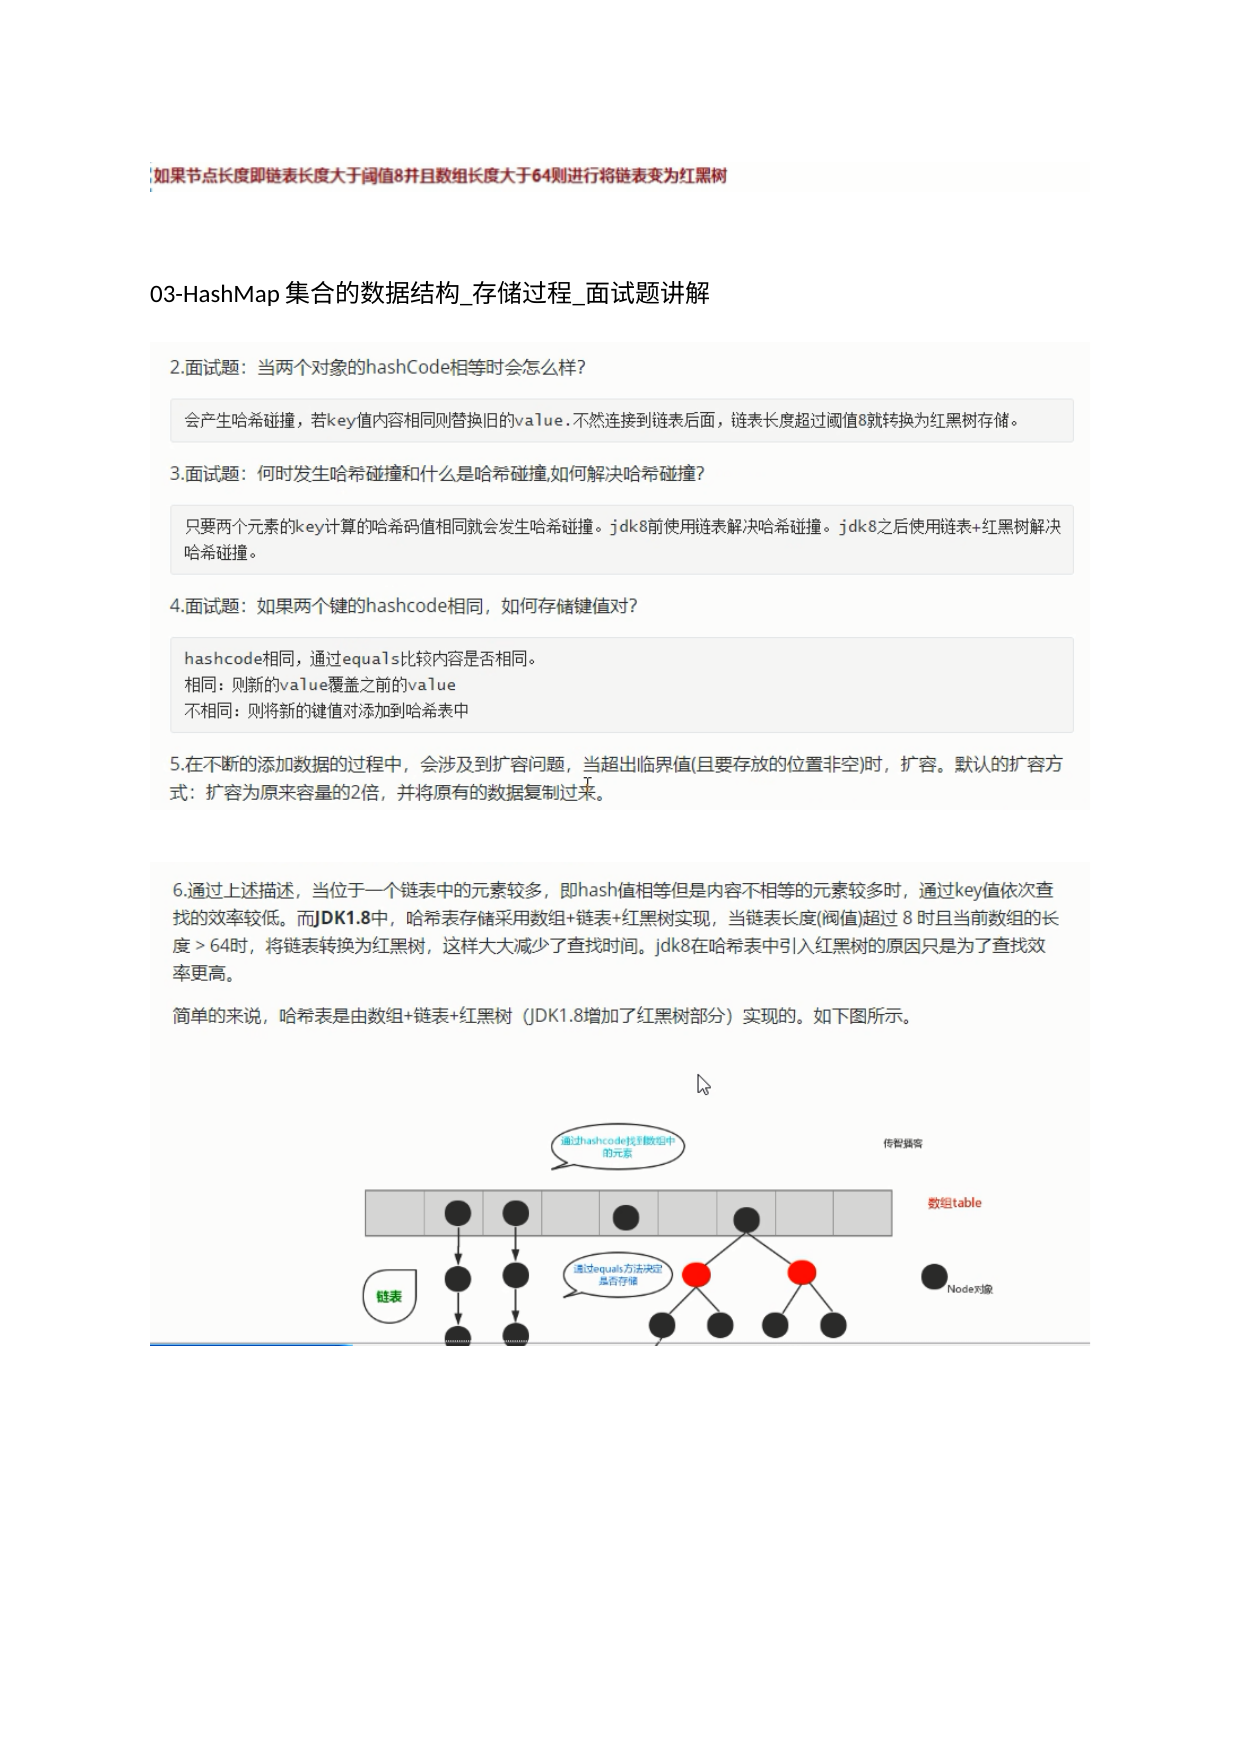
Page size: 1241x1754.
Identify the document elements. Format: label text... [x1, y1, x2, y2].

picture [150, 162, 1091, 192]
subtitle 03-HashMap集合的数据结构_存储过程_面试题讲解 [150, 259, 1090, 324]
picture [150, 342, 1091, 810]
picture [150, 862, 1091, 1346]
